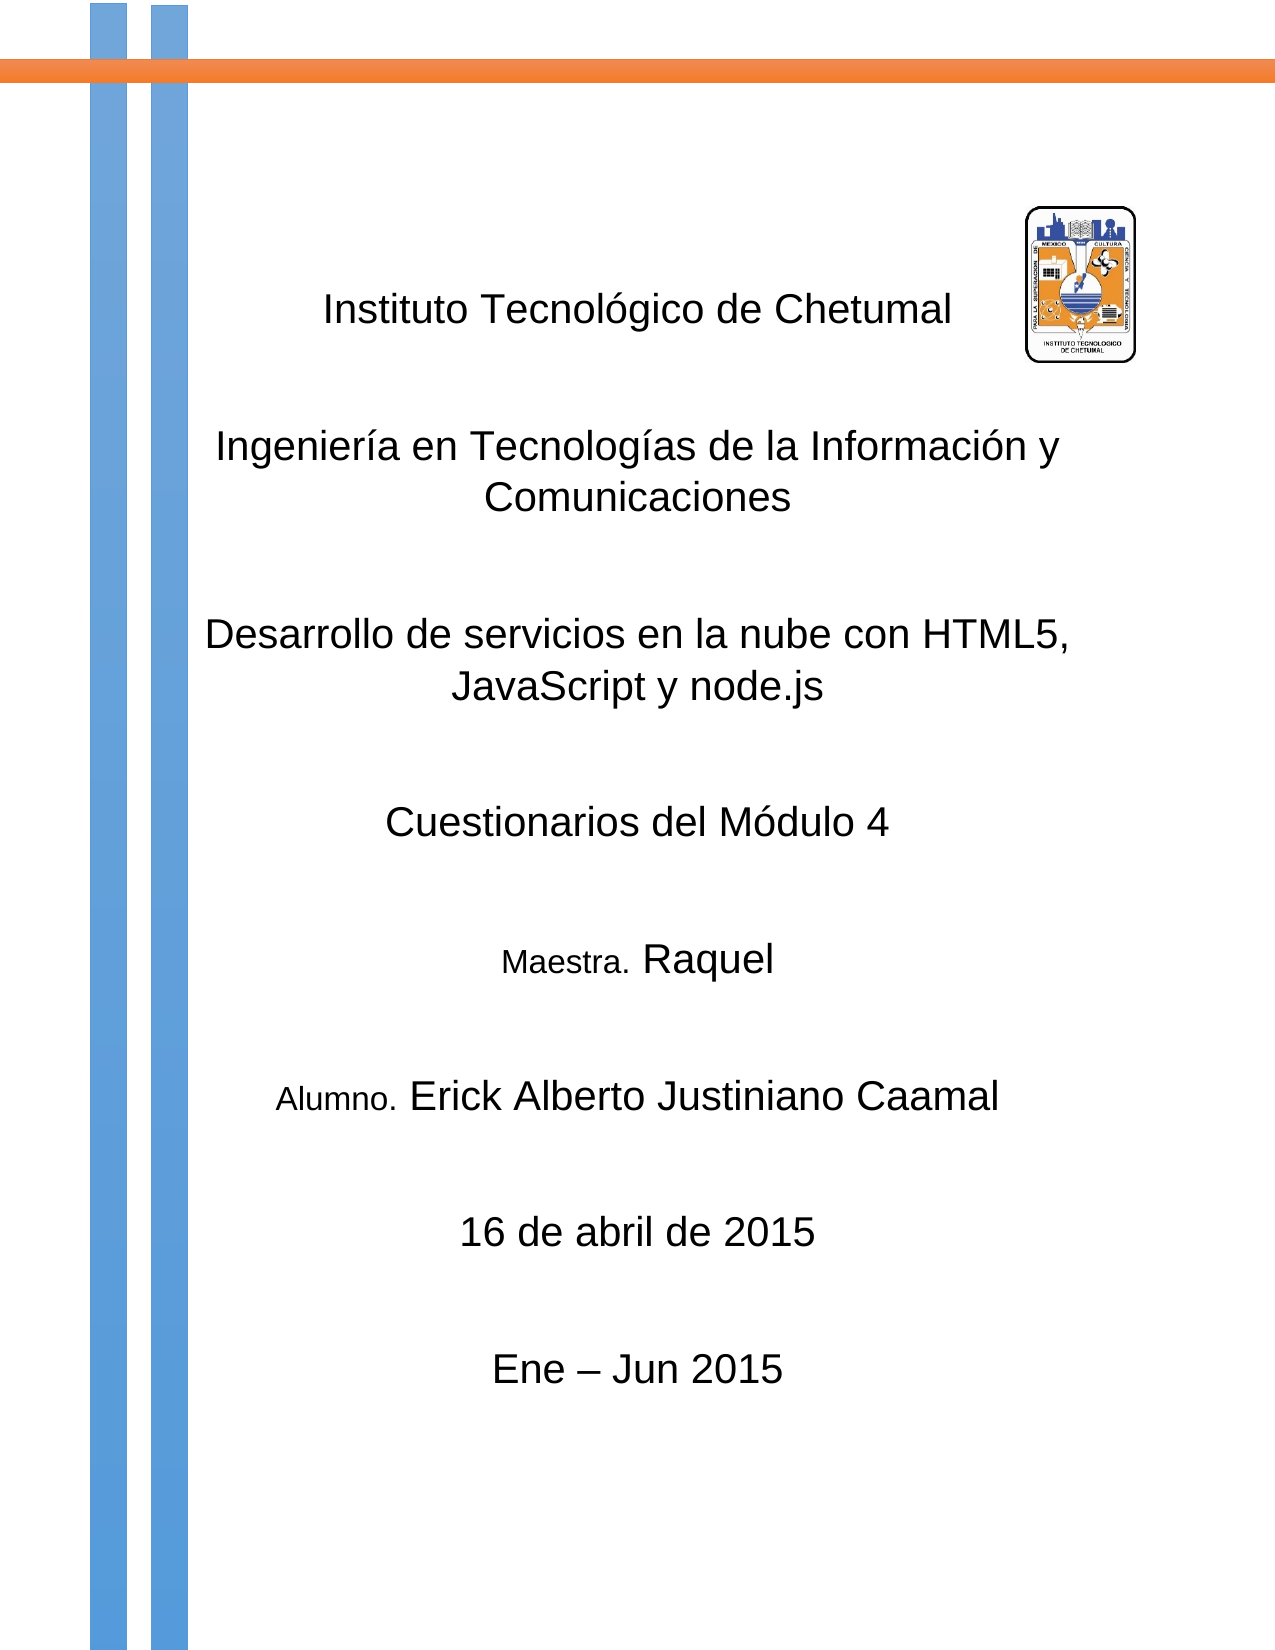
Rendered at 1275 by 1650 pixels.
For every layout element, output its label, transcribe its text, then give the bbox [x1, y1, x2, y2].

text Cuestionarios del Módulo 4 [188, 798, 1098, 846]
text Ingeniería en Tecnologías de la Información y Comunicaciones [188, 421, 1098, 521]
text Ene – Jun 2015 [188, 1344, 1098, 1392]
text Instituto Tecnológico de Chetumal [188, 284, 1098, 332]
text Maestra. Raquel [188, 934, 1098, 982]
text Alumno. Erick Alberto Justiniano Caamal [188, 1071, 1098, 1119]
text 16 de abril de 2015 [188, 1208, 1098, 1256]
text Desarrollo de servicios en la nube con HTML5, JavaScript y node.js [188, 609, 1098, 709]
picture [1025, 206, 1136, 363]
